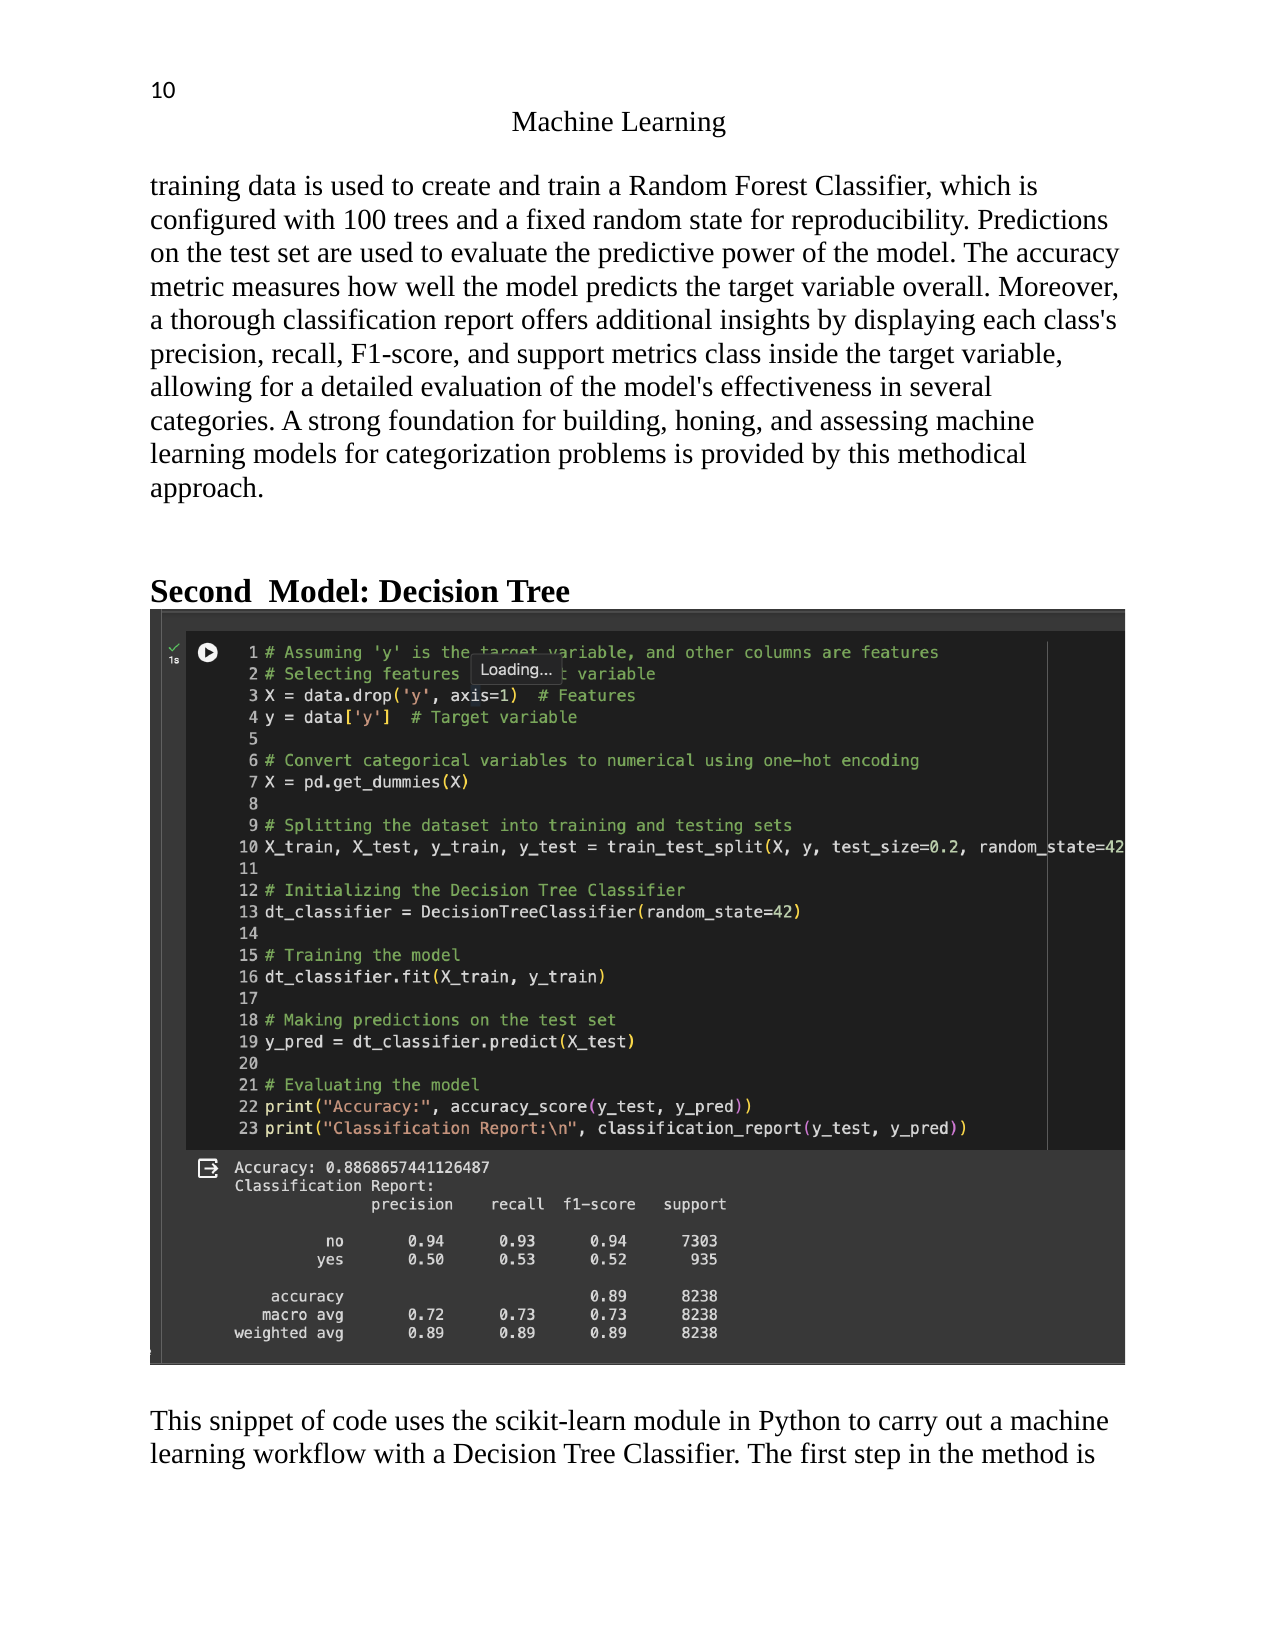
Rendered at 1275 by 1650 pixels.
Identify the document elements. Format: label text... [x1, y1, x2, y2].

picture [150, 609, 1125, 1365]
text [150, 1403, 1125, 1470]
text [150, 168, 1125, 504]
text Second Model: Decision Tree [150, 571, 1125, 609]
